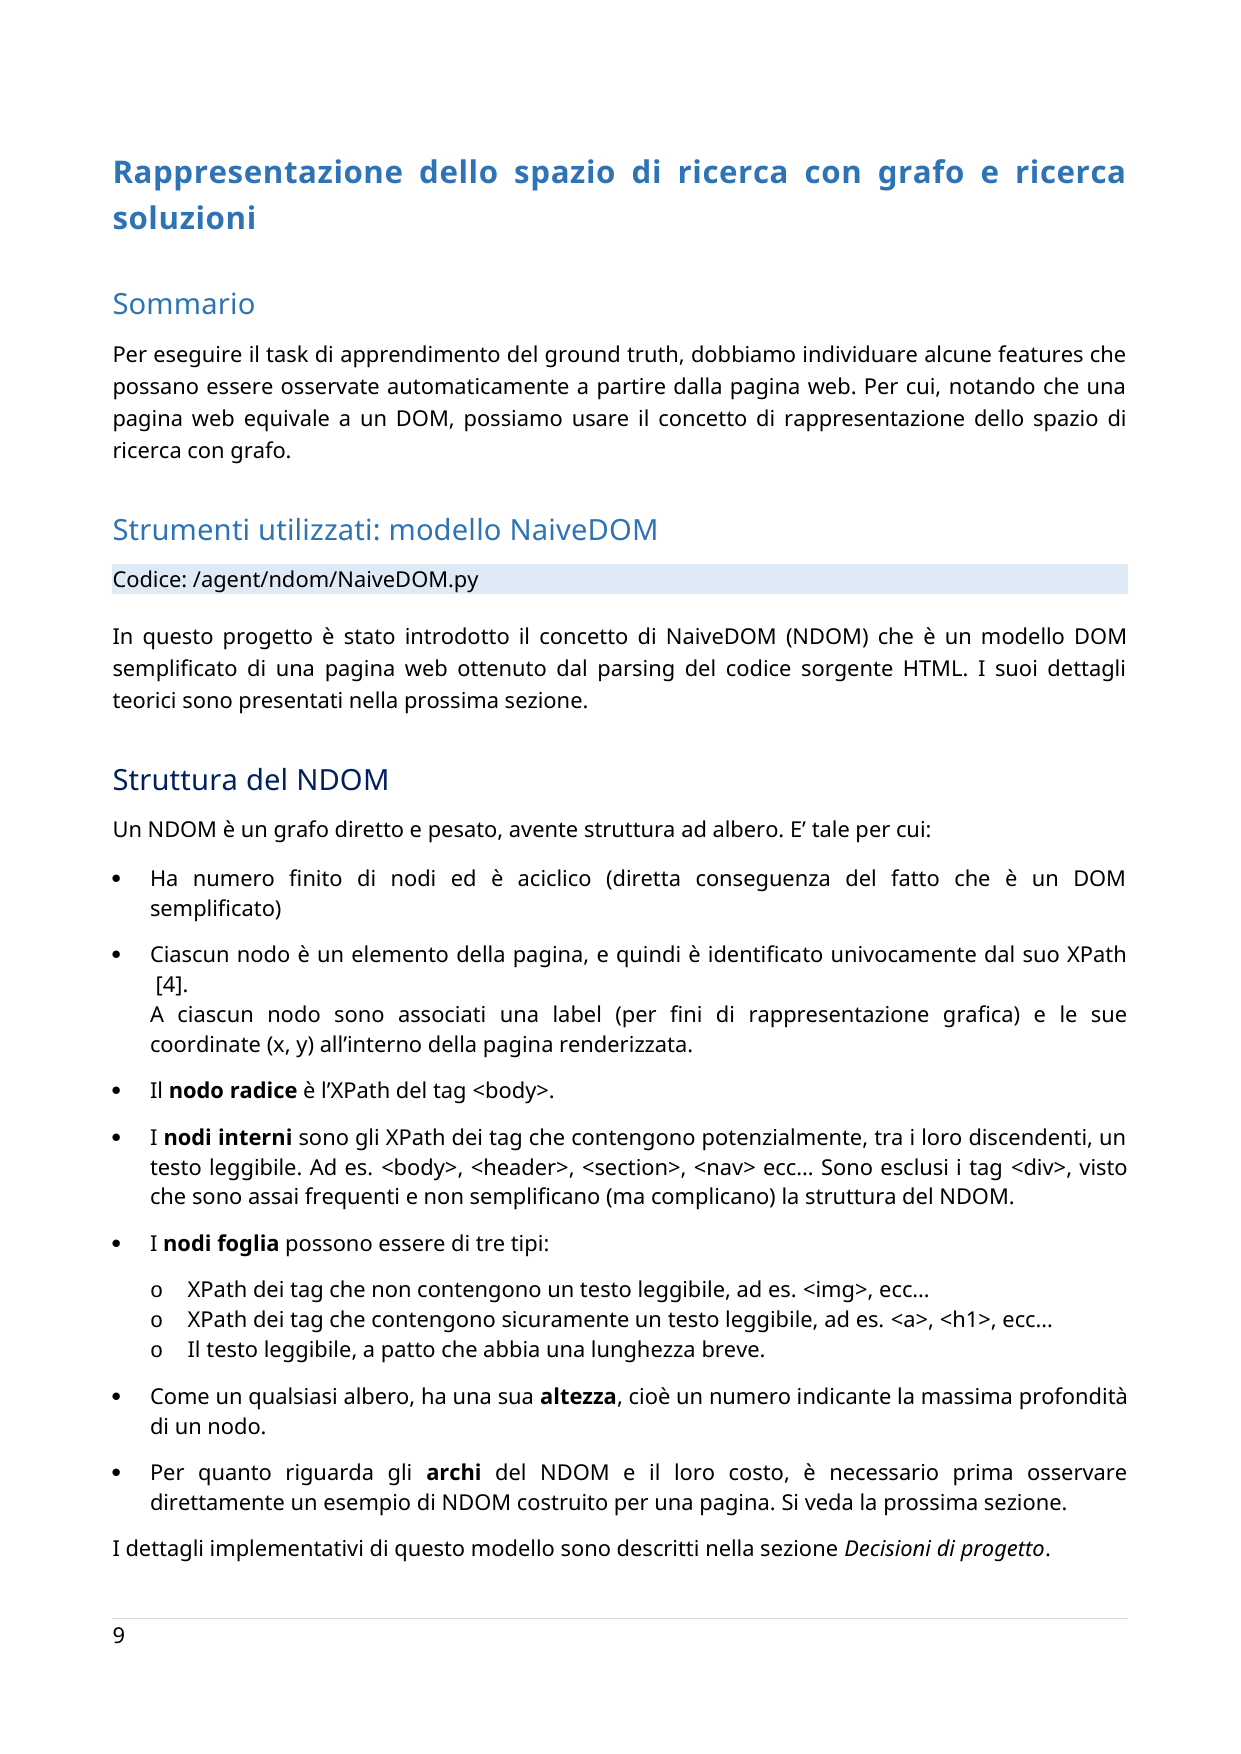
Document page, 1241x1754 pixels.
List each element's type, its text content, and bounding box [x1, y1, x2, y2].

subtitle Rappresentazione dello spazio di ricerca con grafo e ricerca soluzioni [112, 150, 1128, 238]
list Ha numero finito di nodi ed è aciclico (diretta conseguenza del fatto che è un DOM semplificato) [112, 863, 1128, 923]
text In questo progetto è stato introdotto il concetto di NaiveDOM (NDOM) che è un modello DOM semplificato di una pagina web ottenuto dal parsing del codice sorgente HTML. I suoi dettagli teorici sono presentati nella prossima sezione. [112, 621, 1128, 715]
list Ciascun nodo è un elemento della pagina, e quindi è identificato univocamente dal suo XPath . [112, 939, 1128, 999]
list Il nodo radice è l’XPath del tag <body>. [112, 1075, 1128, 1105]
text I dettagli implementativi di questo modello sono descritti nella sezione Decisioni di progetto. [112, 1533, 1128, 1563]
subtitle Struttura del NDOM [112, 759, 1128, 799]
list I nodi foglia possono essere di tre tipi: [112, 1228, 1128, 1258]
subtitle Sommario [112, 283, 1128, 323]
list A ciascun nodo sono associati una label (per fini di rappresentazione grafica) e le sue coordinate (x, y) all’interno della pagina renderizzata. [150, 999, 1128, 1059]
list XPath dei tag che non contengono un testo leggibile, ad es. <img>, ecc… [150, 1274, 1128, 1304]
subtitle Strumenti utilizzati: modello NaiveDOM [112, 509, 1128, 548]
text Codice: /agent/ndom/NaiveDOM.py [112, 564, 1128, 594]
text Per eseguire il task di apprendimento del ground truth, dobbiamo individuare alcune features che possano essere osservate automaticamente a partire dalla pagina web. Per cui, notando che una pagina web equivale a un DOM, possiamo usare il concetto di rappresentazione dello spazio di ricerca con grafo. [112, 339, 1128, 465]
list Come un qualsiasi albero, ha una sua altezza, cioè un numero indicante la massima profondità di un nodo. [112, 1381, 1128, 1441]
list XPath dei tag che contengono sicuramente un testo leggibile, ad es. <a>, <h1>, ecc… [150, 1304, 1128, 1334]
list Il testo leggibile, a patto che abbia una lunghezza breve. [150, 1334, 1128, 1364]
list I nodi interni sono gli XPath dei tag che contengono potenzialmente, tra i loro discendenti, un testo leggibile. Ad es. <body>, <header>, <section>, <nav> ecc… Sono esclusi i tag <div>, visto che sono assai frequenti e non semplificano (ma complicano) la struttura del NDOM. [112, 1122, 1128, 1211]
text Un NDOM è un grafo diretto e pesato, avente struttura ad albero. E’ tale per cui: [112, 814, 1128, 844]
list Per quanto riguarda gli archi del NDOM e il loro costo, è necessario prima osservare direttamente un esempio di NDOM costruito per una pagina. Si veda la prossima sezione. [112, 1457, 1128, 1517]
